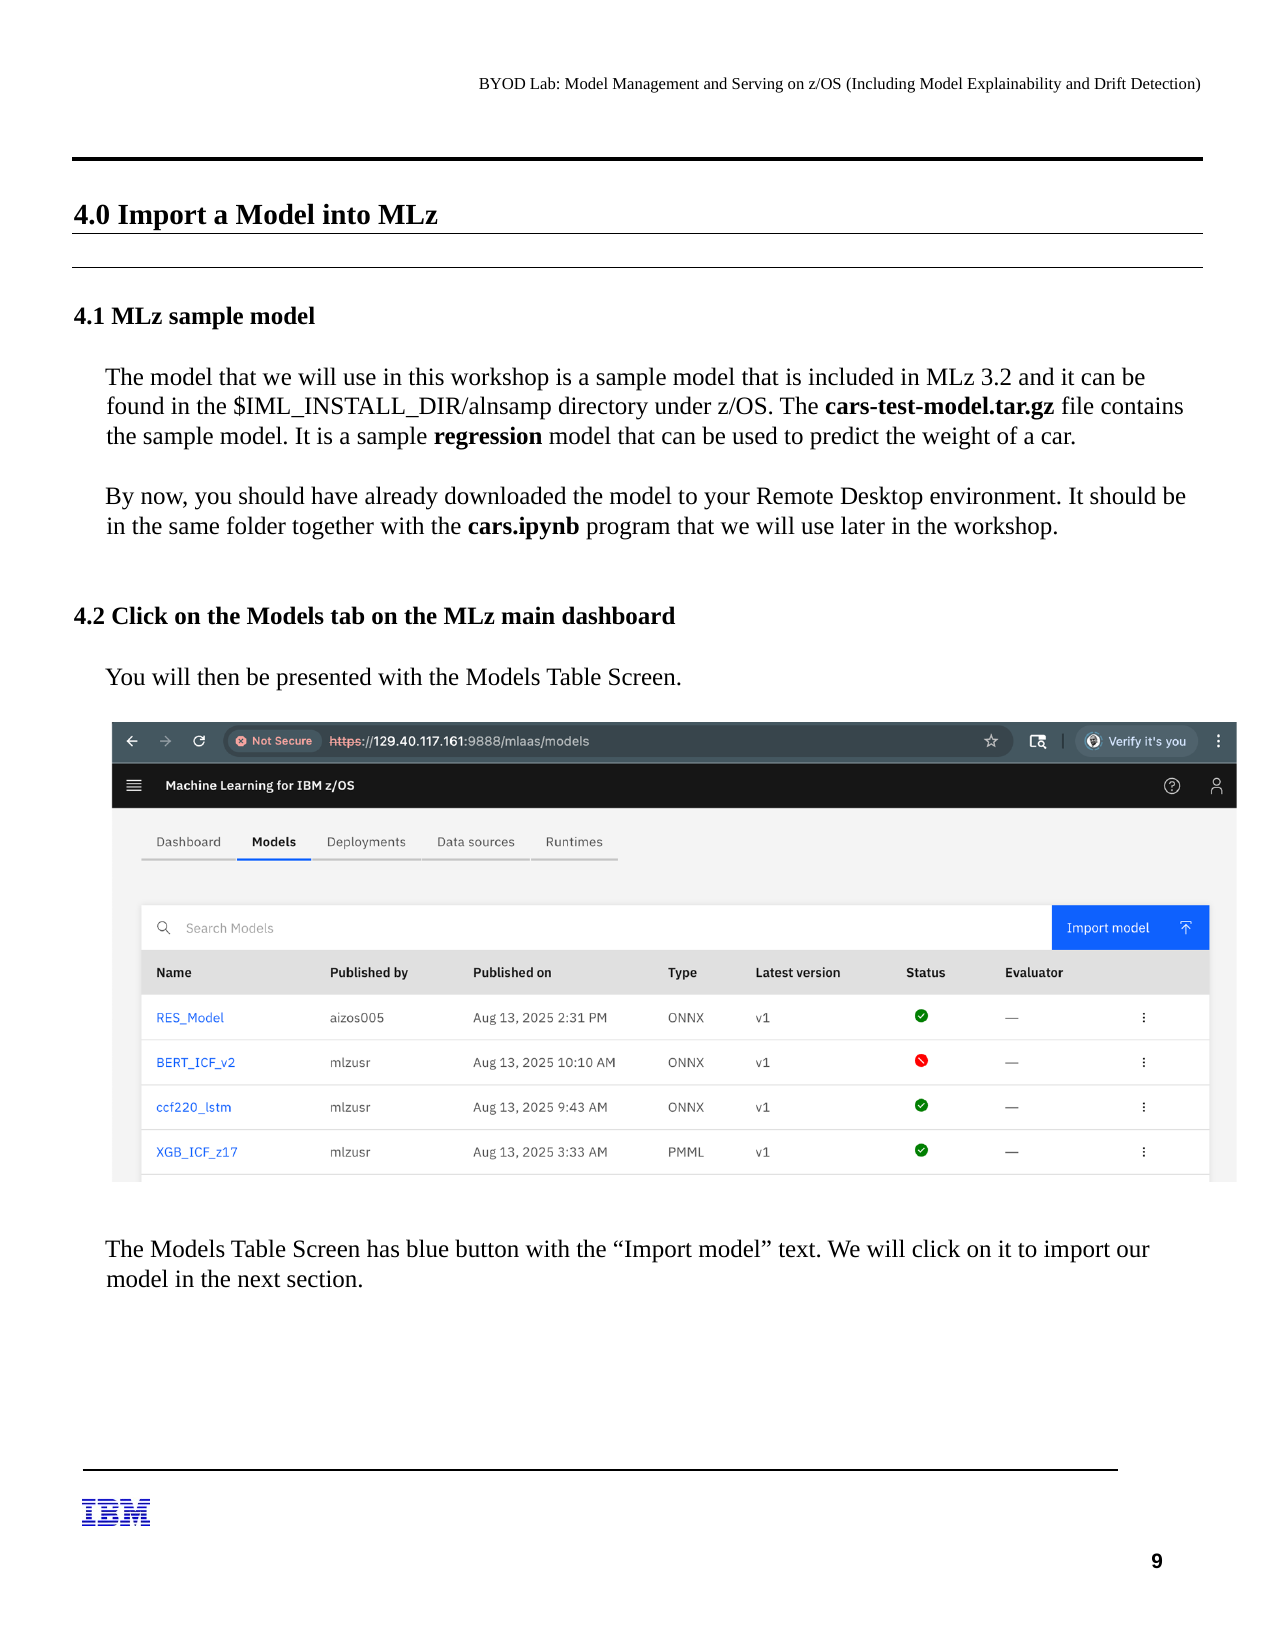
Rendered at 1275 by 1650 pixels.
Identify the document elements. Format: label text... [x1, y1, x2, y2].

picture [82, 1485, 150, 1526]
text You will then be presented with the Models Table Screen. [105, 662, 1200, 691]
picture [111, 722, 1237, 1182]
subtitle 4.2 Click on the Models tab on the MLz main dashboard [73, 601, 1200, 630]
subtitle 4.0 Import a Model into MLz [73, 197, 1200, 231]
subtitle 4.1 MLz sample model [73, 301, 1200, 330]
text The Models Table Screen has blue button with the “Import model” text. We will click on it to import our model in the next section. [105, 1234, 1200, 1293]
text By now, you should have already downloaded the model to your Remote Desktop environment. It should be in the same folder together with the cars.ipynb program that we will use later in the workshop. [105, 481, 1200, 539]
text The model that we will use in this workshop is a sample model that is included in MLz 3.2 and it can be found in the $IML_INSTALL_DIR/alnsamp directory under z/OS. The cars-test-model.tar.gz file contains the sample model. It is a sample regression model that can be used to predict the weight of a car. [105, 362, 1200, 450]
